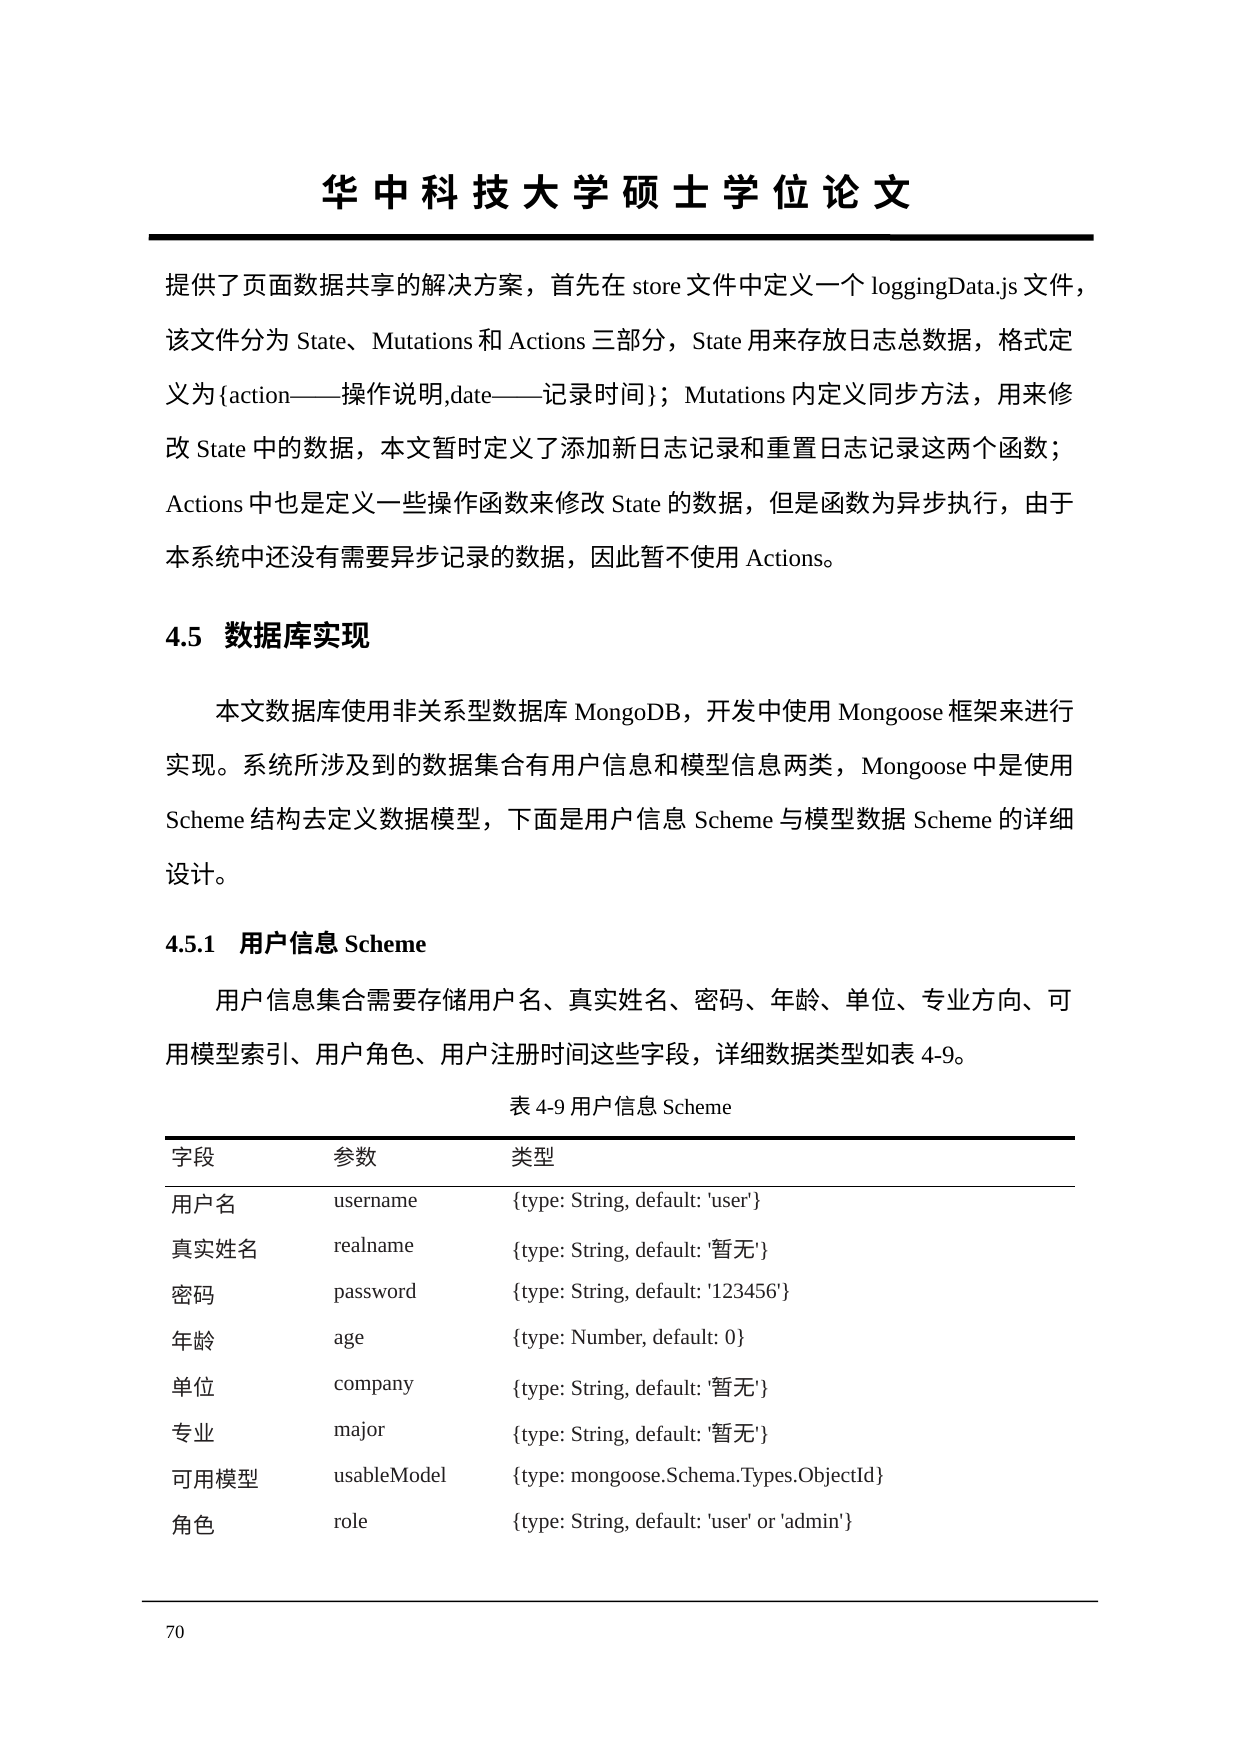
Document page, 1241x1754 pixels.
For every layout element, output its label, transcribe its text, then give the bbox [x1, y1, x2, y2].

table_cell {type: String, default: '暂无'} [505, 1233, 1075, 1278]
table_cell usableModel [328, 1462, 505, 1508]
subtitle 数据库实现 [165, 613, 1075, 655]
table_header 类型 [505, 1140, 1075, 1186]
table_cell {type: mongoose.Schema.Types.ObjectId} [505, 1462, 1075, 1508]
table_cell 角色 [165, 1508, 328, 1554]
table_cell 用户名 [165, 1187, 328, 1232]
table_cell {type: String, default: '暂无'} [505, 1416, 1075, 1462]
table_cell {type: String, default: '123456'} [505, 1279, 1075, 1324]
table_header 参数 [328, 1140, 505, 1186]
subtitle 用户信息Scheme [165, 923, 1075, 959]
table_cell company [328, 1370, 505, 1416]
table_cell realname [328, 1233, 505, 1278]
table_cell password [328, 1279, 505, 1324]
table_cell 可用模型 [165, 1462, 328, 1508]
table_cell {type: Number, default: 0} [505, 1324, 1075, 1370]
table_cell major [328, 1416, 505, 1462]
table_cell {type: String, default: 'user' or 'admin'} [505, 1508, 1075, 1554]
text 本文数据库使用非关系型数据库MongoDB，开发中使用Mongoose框架来进行实现。系统所涉及到的数据集合有用户信息和模型信息两类，Mongoose中是使用Scheme结构去定义数据模型，下面是用户信息Scheme与模型数据Scheme的详细设计。 [165, 691, 1075, 890]
table_cell 年龄 [165, 1324, 328, 1370]
table_cell {type: String, default: 'user'} [505, 1187, 1075, 1232]
table_cell {type: String, default: '暂无'} [505, 1370, 1075, 1416]
table_header 字段 [165, 1140, 328, 1186]
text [165, 266, 1075, 574]
table_cell 真实姓名 [165, 1233, 328, 1278]
table_cell 单位 [165, 1370, 328, 1416]
table_cell age [328, 1324, 505, 1370]
table_cell 密码 [165, 1279, 328, 1324]
table_cell username [328, 1187, 505, 1232]
table_cell 专业 [165, 1416, 328, 1462]
table_cell role [328, 1508, 505, 1554]
